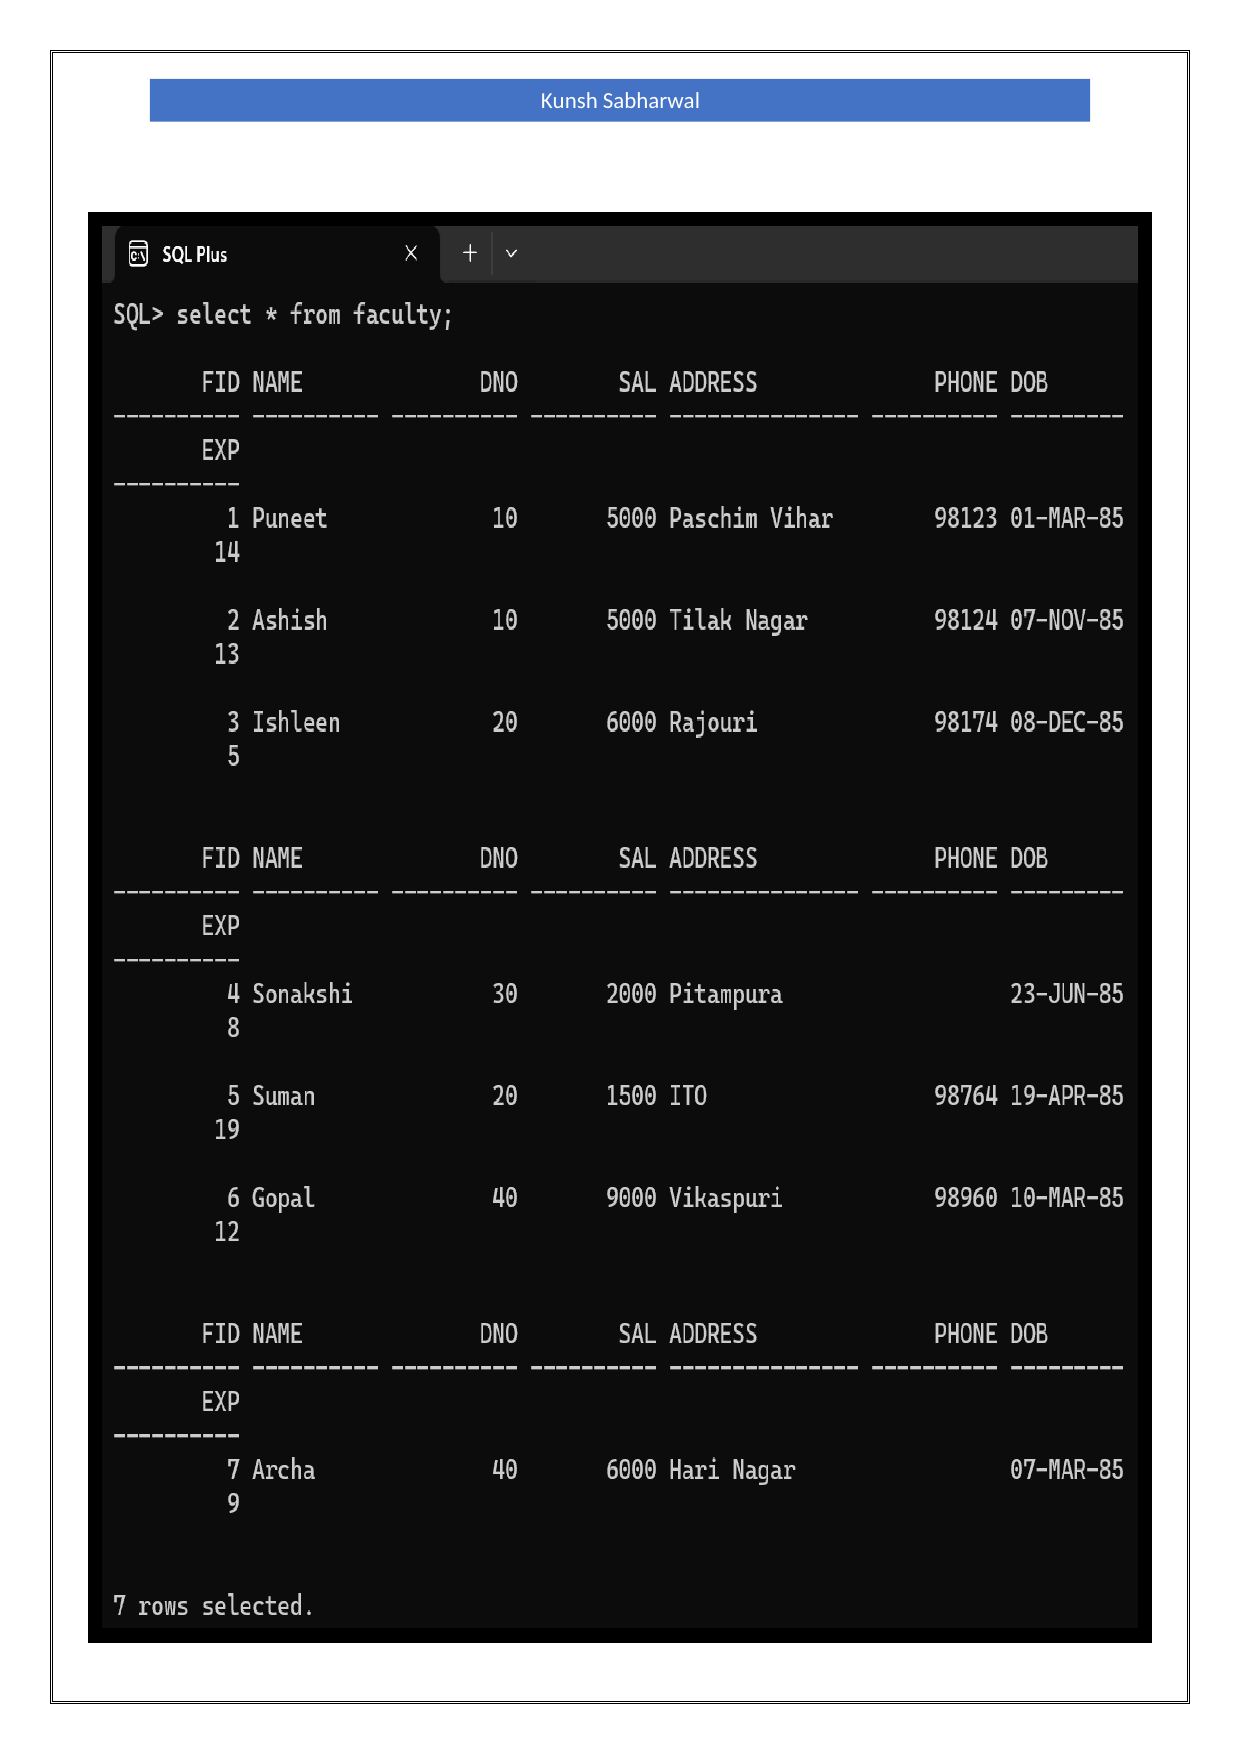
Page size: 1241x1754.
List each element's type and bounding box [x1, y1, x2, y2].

picture [102, 226, 1138, 1628]
